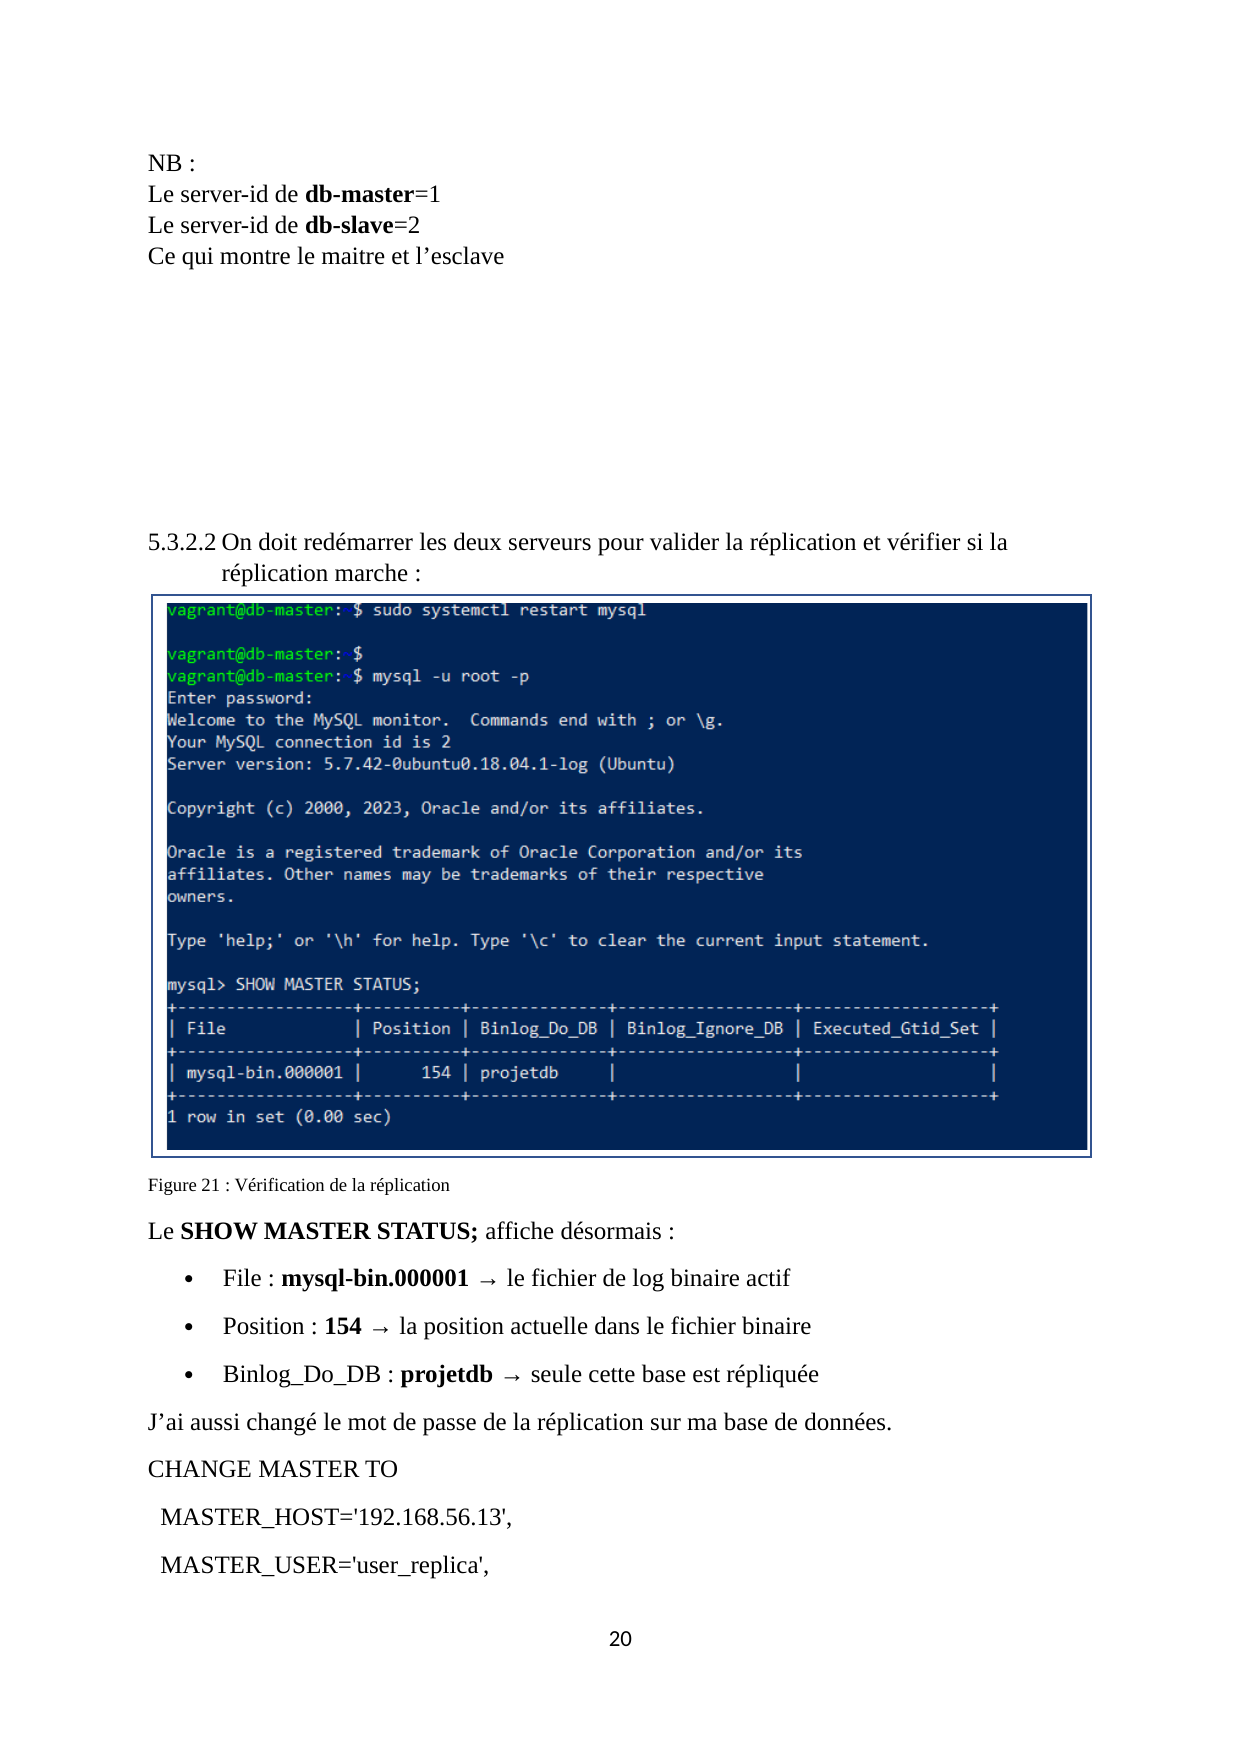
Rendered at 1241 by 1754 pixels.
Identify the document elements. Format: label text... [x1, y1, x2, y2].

text J’ai aussi changé le mot de passe de la réplication sur ma base de données. [148, 1407, 1093, 1435]
list File : mysql-bin.000001 → le fichier de log binaire actif [185, 1263, 1093, 1292]
text Le SHOW MASTER STATUS; affiche désormais : [148, 1216, 1093, 1244]
text Figure 21 : Vérification de la réplication [148, 1173, 1093, 1195]
list Position : 154 → la position actuelle dans le fichier binaire [185, 1311, 1093, 1340]
text Le server-id de db-master=1 [148, 179, 1093, 207]
list Binlog_Do_DB : projetdb → seule cette base est répliquée [185, 1359, 1093, 1388]
text Le server-id de db-slave=2 [148, 210, 1093, 238]
text NB : [148, 148, 1093, 176]
text MASTER_USER='user_replica', [148, 1550, 1093, 1578]
text MASTER_HOST='192.168.56.13', [148, 1502, 1093, 1531]
picture [166, 603, 1088, 1150]
text Ce qui montre le maitre et l’esclave [148, 241, 1093, 269]
list On doit redémarrer les deux serveurs pour valider la réplication et vérifier si la réplication marche : [148, 527, 1093, 587]
text CHANGE MASTER TO [148, 1454, 1093, 1483]
